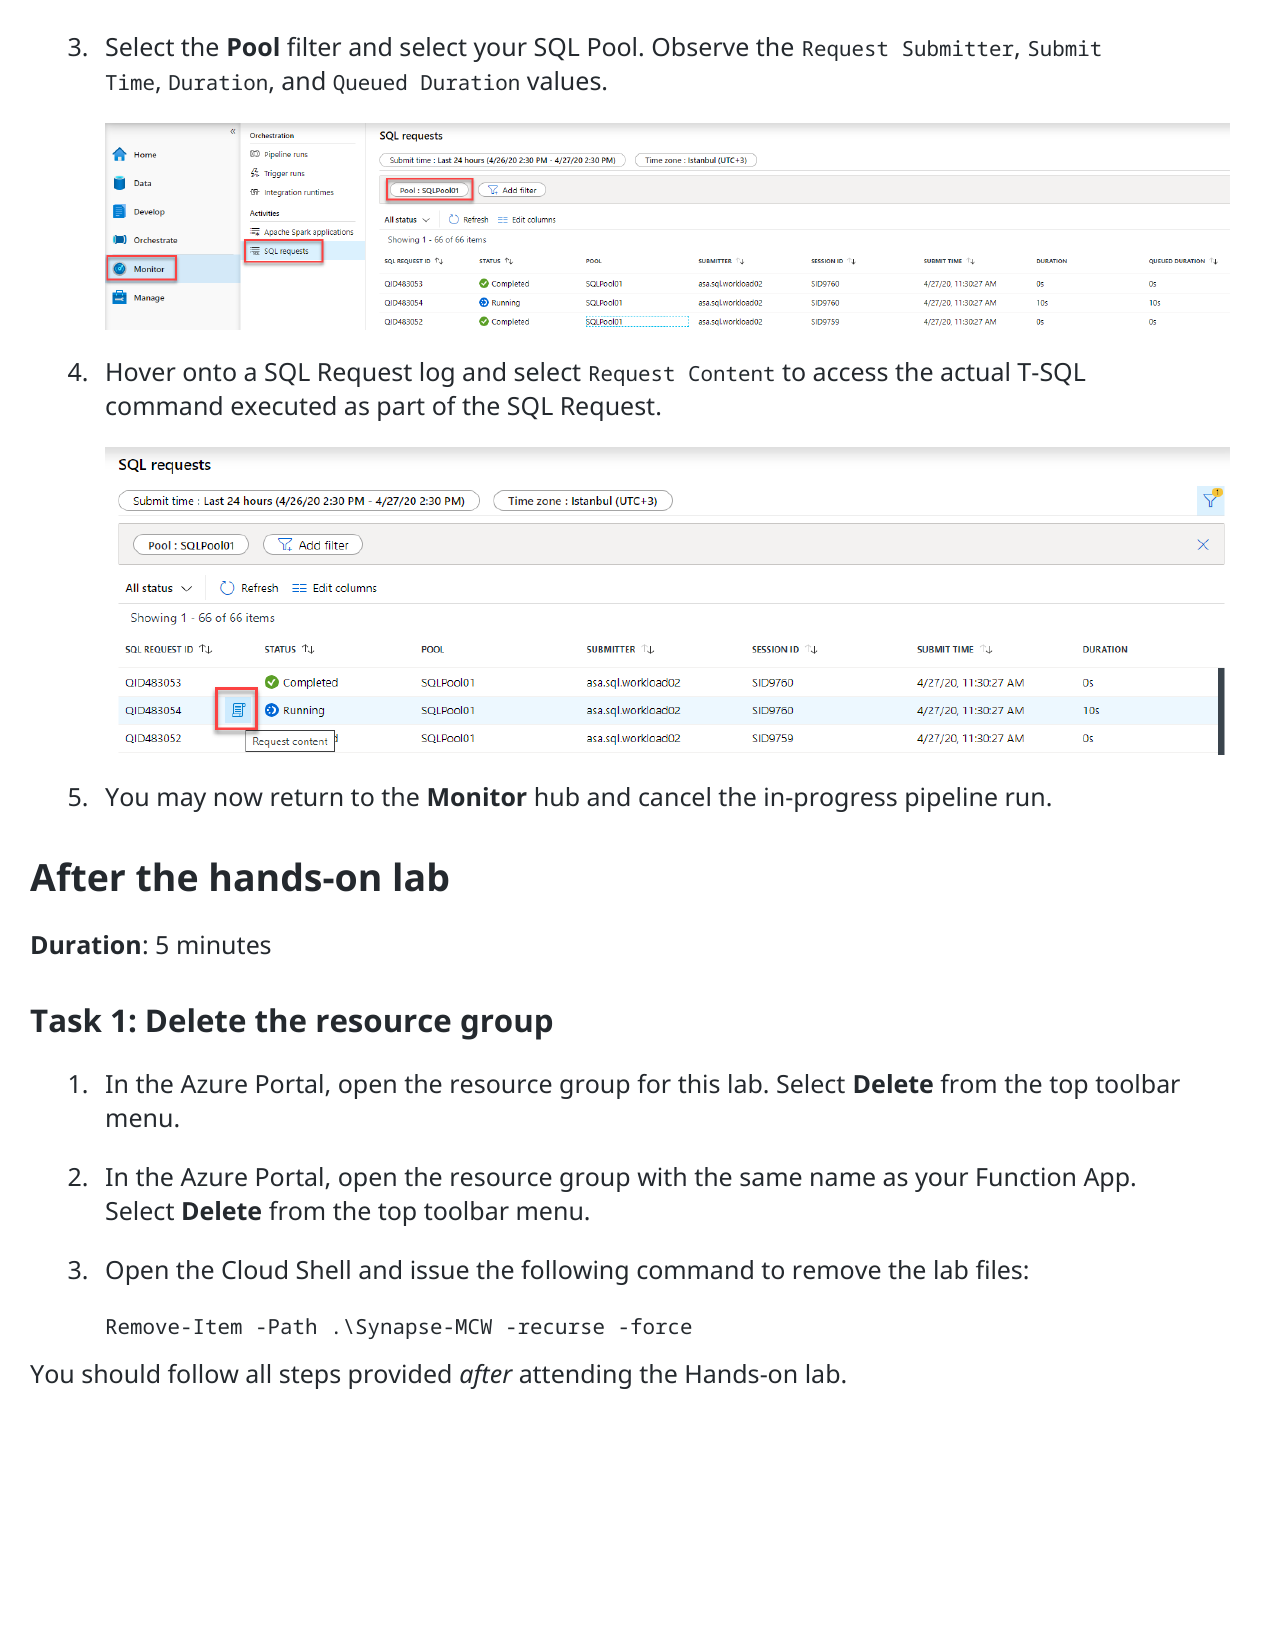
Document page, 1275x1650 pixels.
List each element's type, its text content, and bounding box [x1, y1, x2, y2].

picture [105, 123, 1230, 330]
list In the Azure Portal, open the resource group for this lab. Select Delete from the top toolbar menu. [67, 1067, 1200, 1135]
text Duration: 5 minutes [30, 927, 1200, 961]
list In the Azure Portal, open the resource group with the same name as your Function App. Select Delete from the top toolbar menu. [67, 1160, 1200, 1228]
list Open the Cloud Shell and issue the following command to remove the lab files: [67, 1253, 1200, 1287]
text After the hands-on lab [30, 851, 1200, 902]
text Remove-Item -Path .\Synapse-MCW -recurse -force [105, 1312, 1200, 1340]
list Hover onto a SQL Request log and select Request Content to access the actual T-SQL command executed as part of the SQL Request. [67, 355, 1200, 423]
text You should follow all steps provided after attending the Hands-on lab. [30, 1357, 1200, 1391]
list Select the Pool filter and select your SQL Pool. Observe the Request Submitter, Submit Time, Duration, and Queued Duration values. [67, 30, 1200, 98]
list You may now return to the Monitor hub and cancel the in-progress pipeline run. [67, 780, 1200, 814]
picture [105, 447, 1230, 755]
text Task 1: Delete the resource group [30, 999, 1200, 1042]
